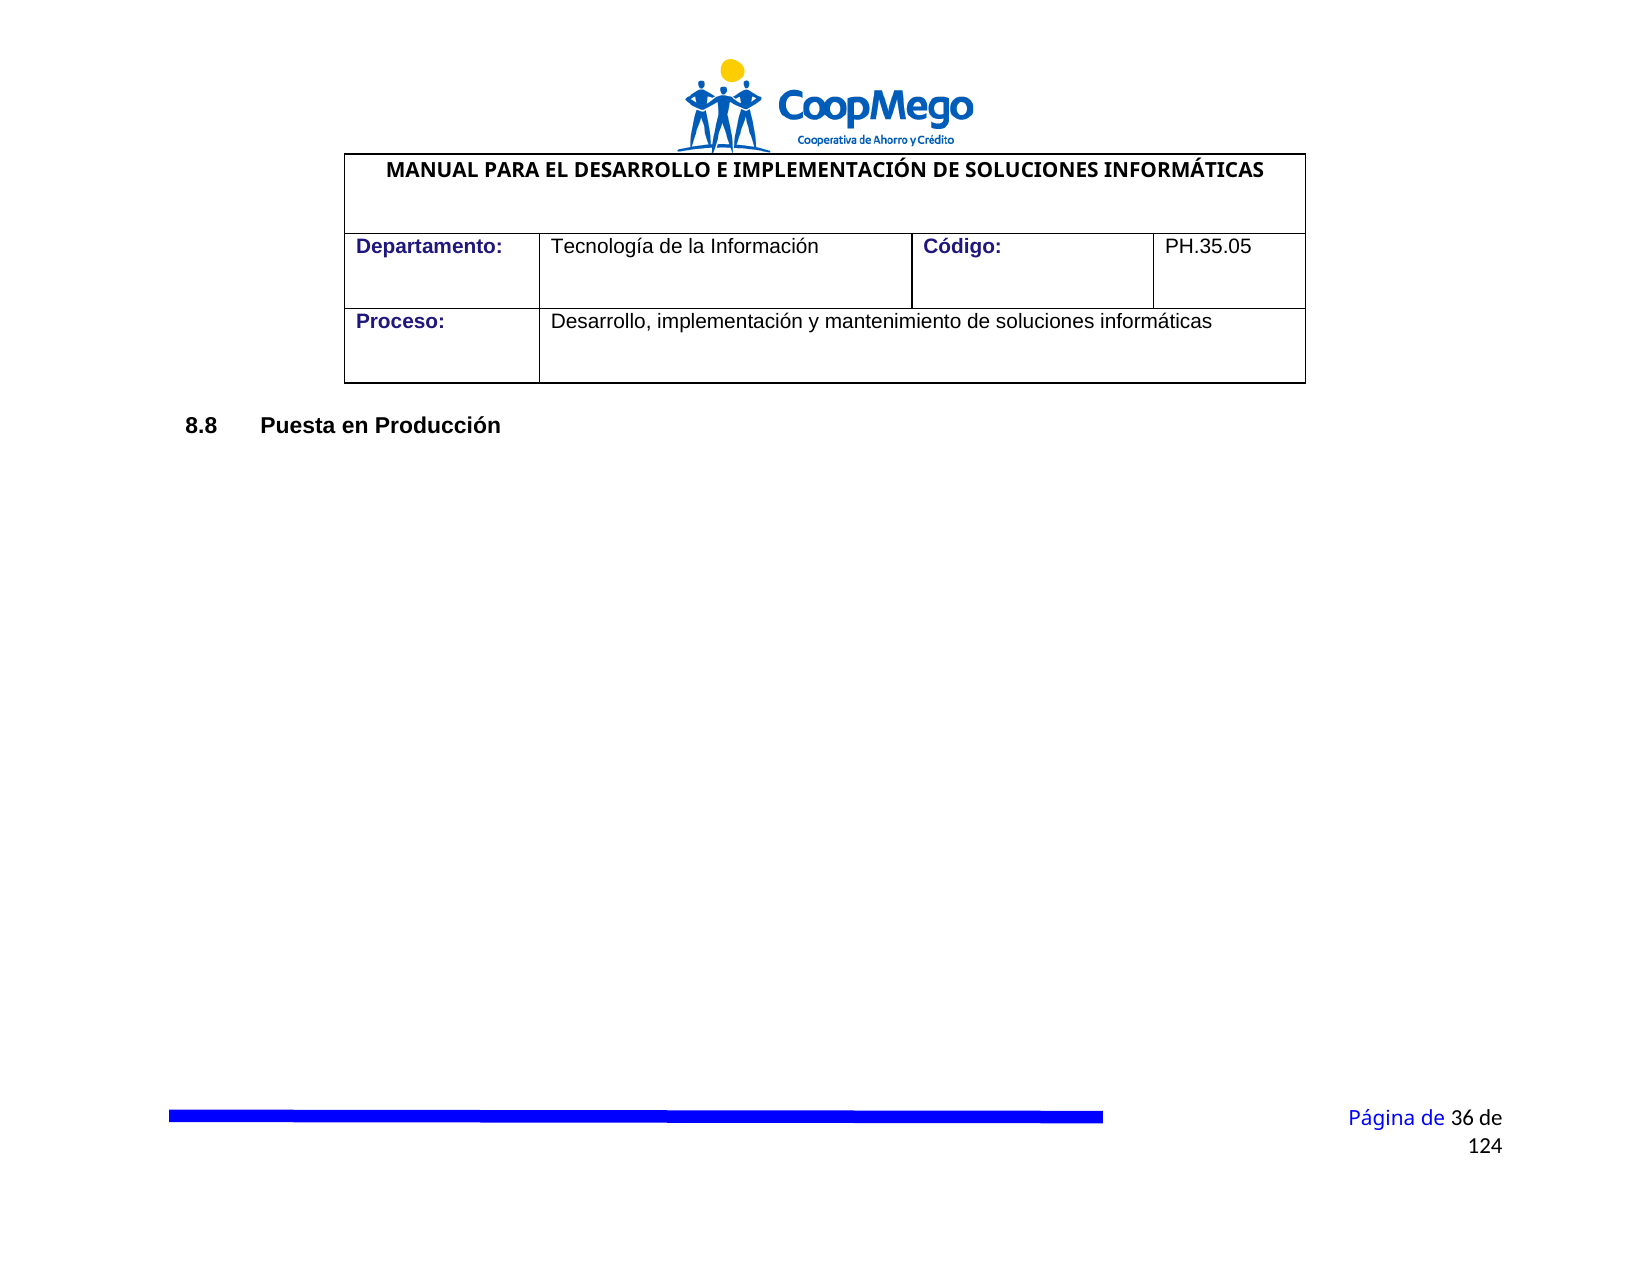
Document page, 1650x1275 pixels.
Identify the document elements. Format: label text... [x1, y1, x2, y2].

picture [676, 59, 974, 153]
text Puesta en Producción [185, 412, 1502, 438]
